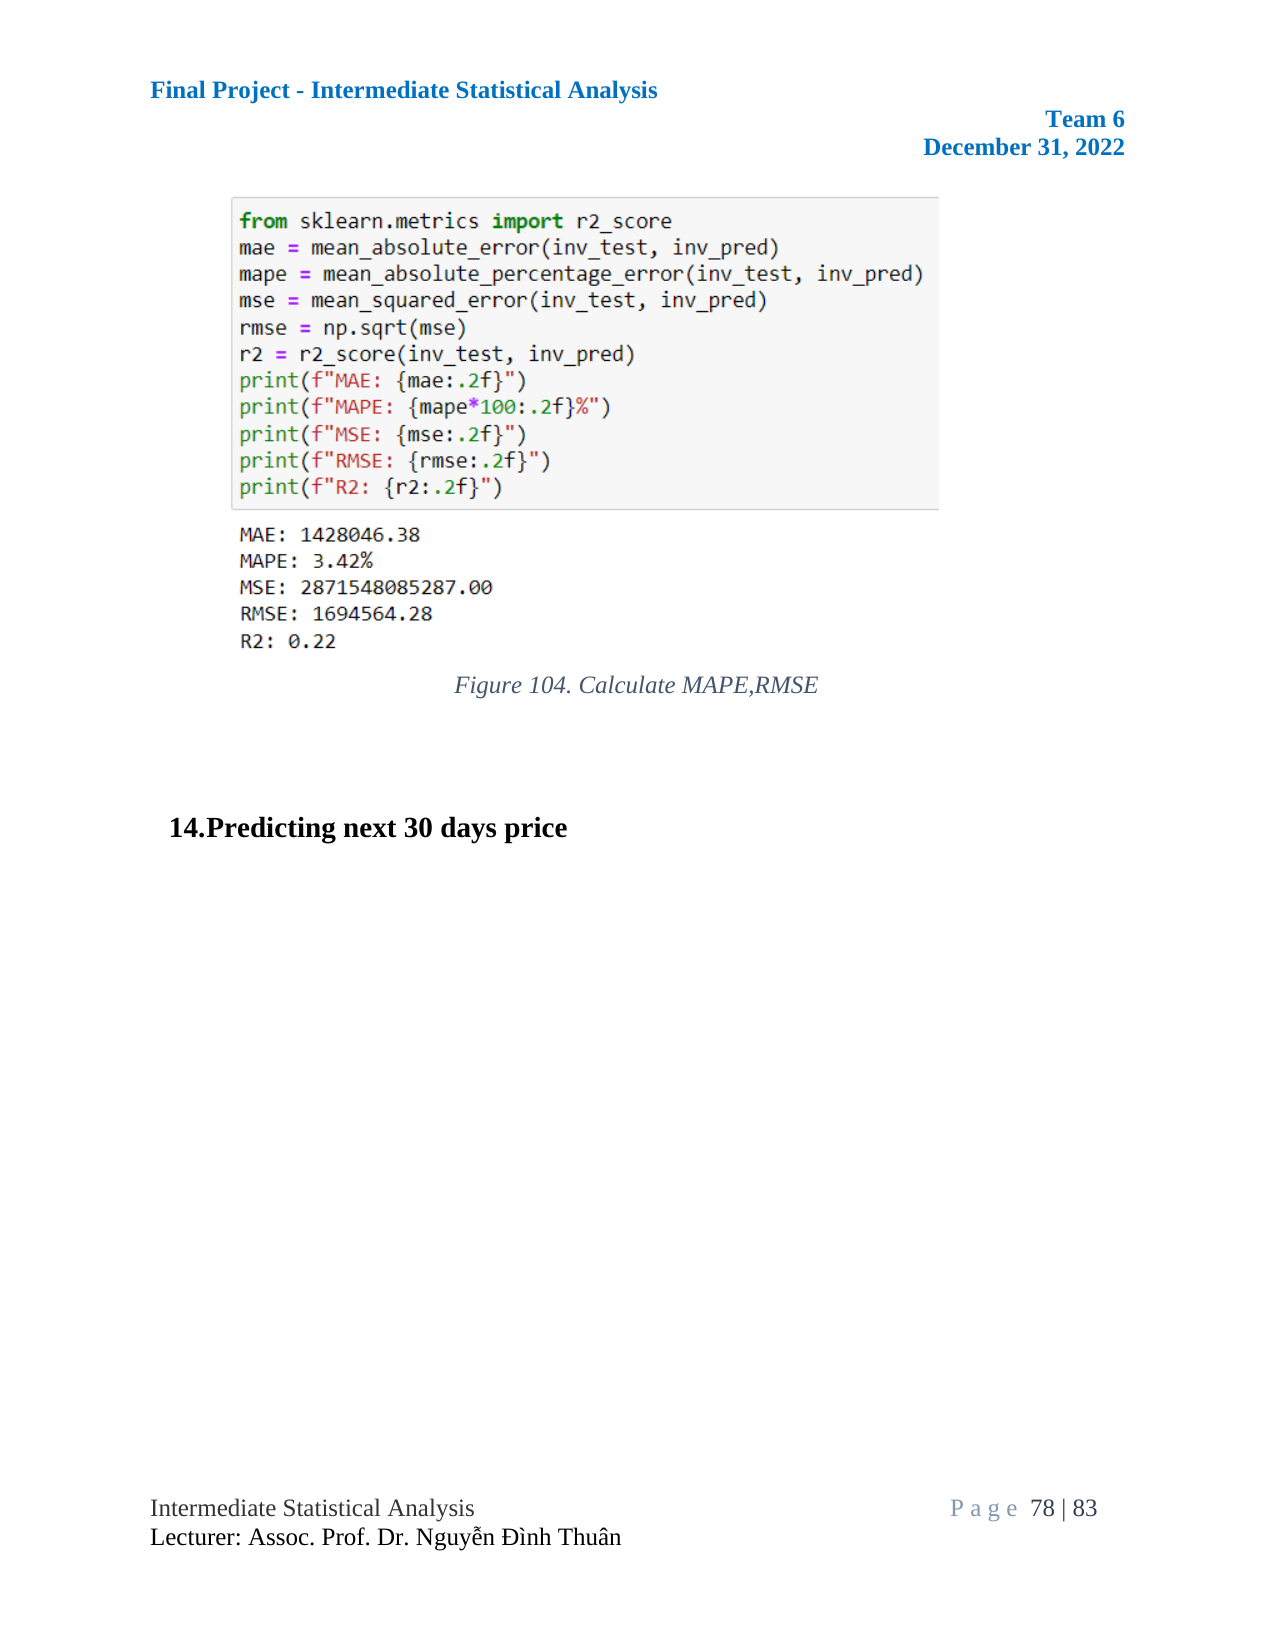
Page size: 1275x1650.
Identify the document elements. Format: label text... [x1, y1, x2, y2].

list Predicting next 30 days price [169, 810, 1125, 844]
text Figure 104. Calculate MAPE,RMSE [150, 670, 1125, 699]
picture [225, 192, 939, 667]
